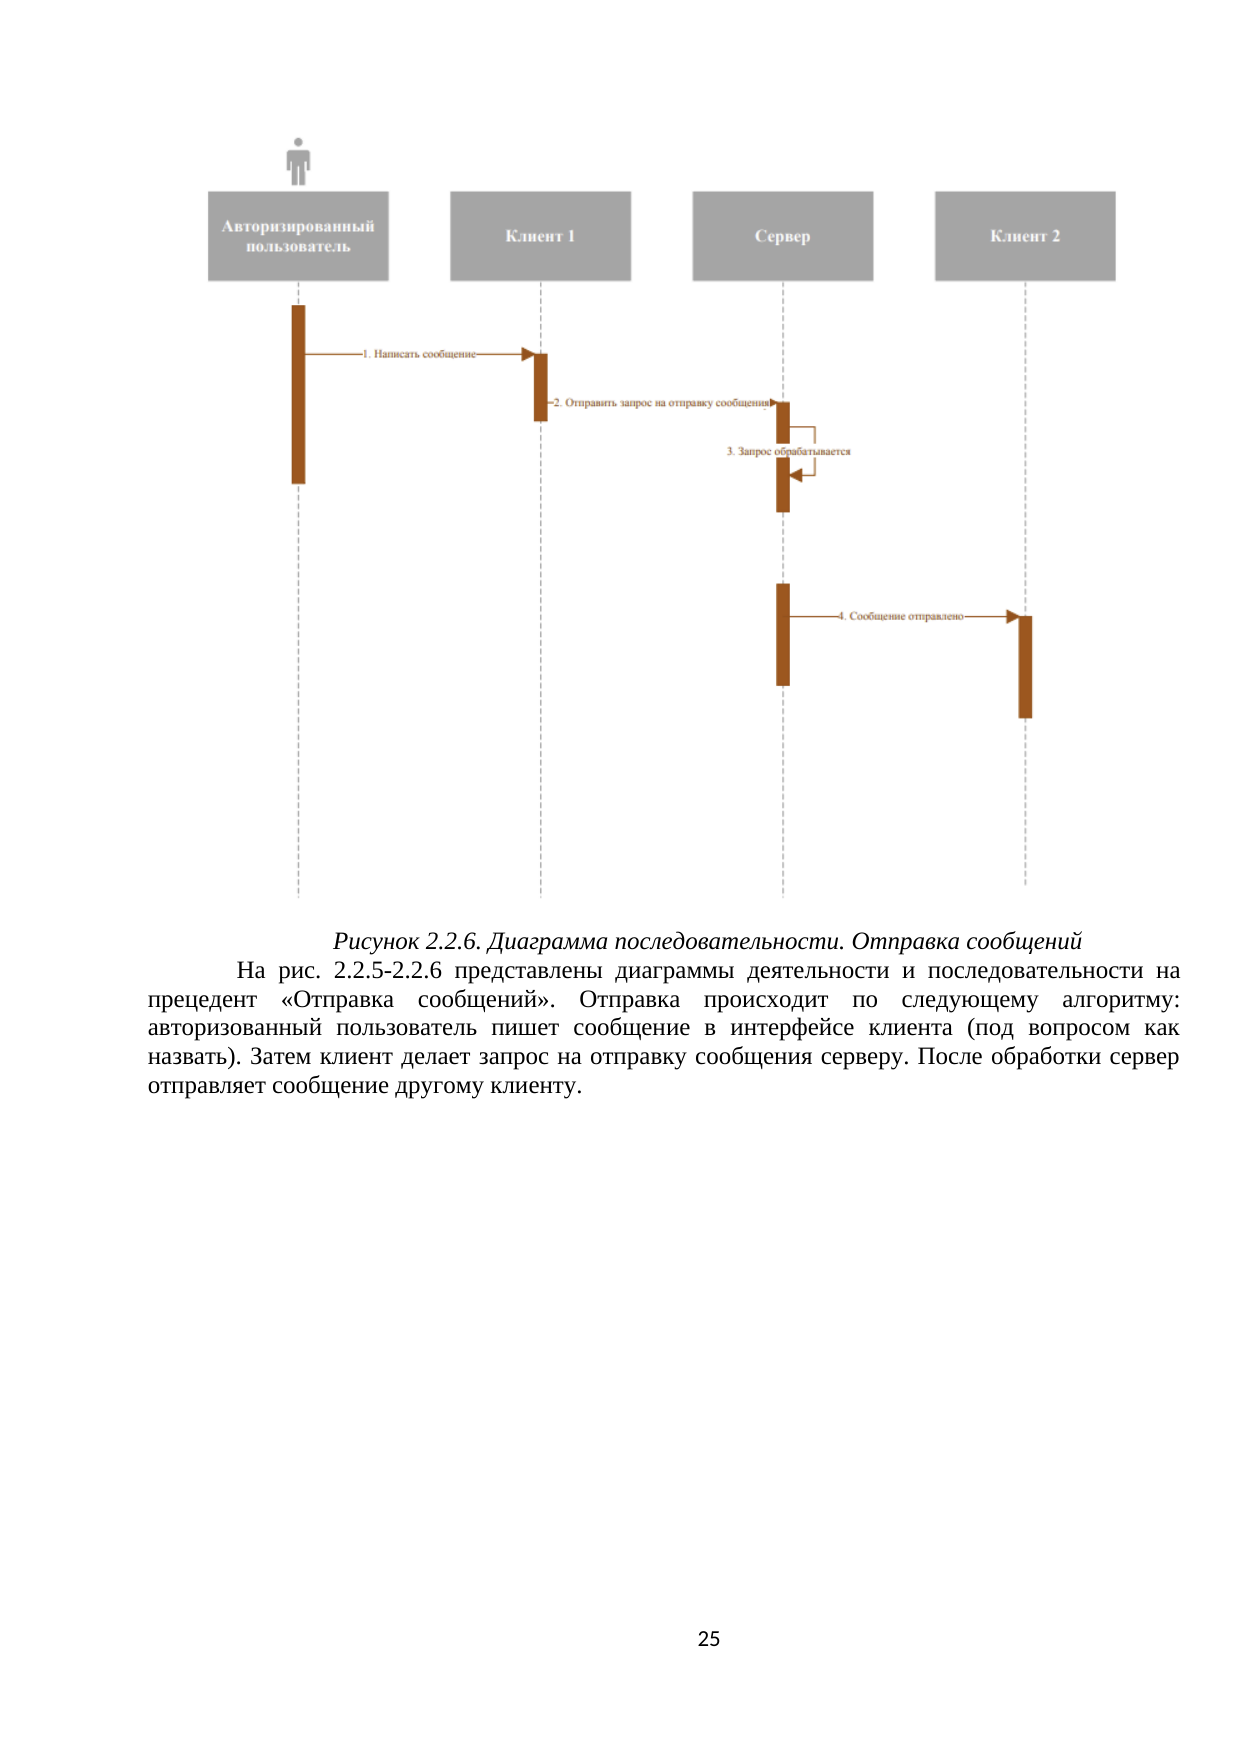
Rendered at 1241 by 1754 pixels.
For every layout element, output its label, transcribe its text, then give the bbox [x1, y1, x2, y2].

picture [162, 118, 1167, 927]
text На рис. 2.2.5-2.2.6 представлены диаграммы деятельности и последовательности на прецедент «Отправка сообщений». Отправка происходит по следующему алгоритму: авторизованный пользователь пишет сообщение в интерфейсе клиента (под вопросом как назвать). Затем клиент делает запрос на отправку сообщения серверу. После обработки сервер отправляет сообщение другому клиенту. [148, 955, 1181, 1099]
text Рисунок 2.2.6. Диаграмма последовательности. Отправка сообщений [148, 926, 1181, 955]
